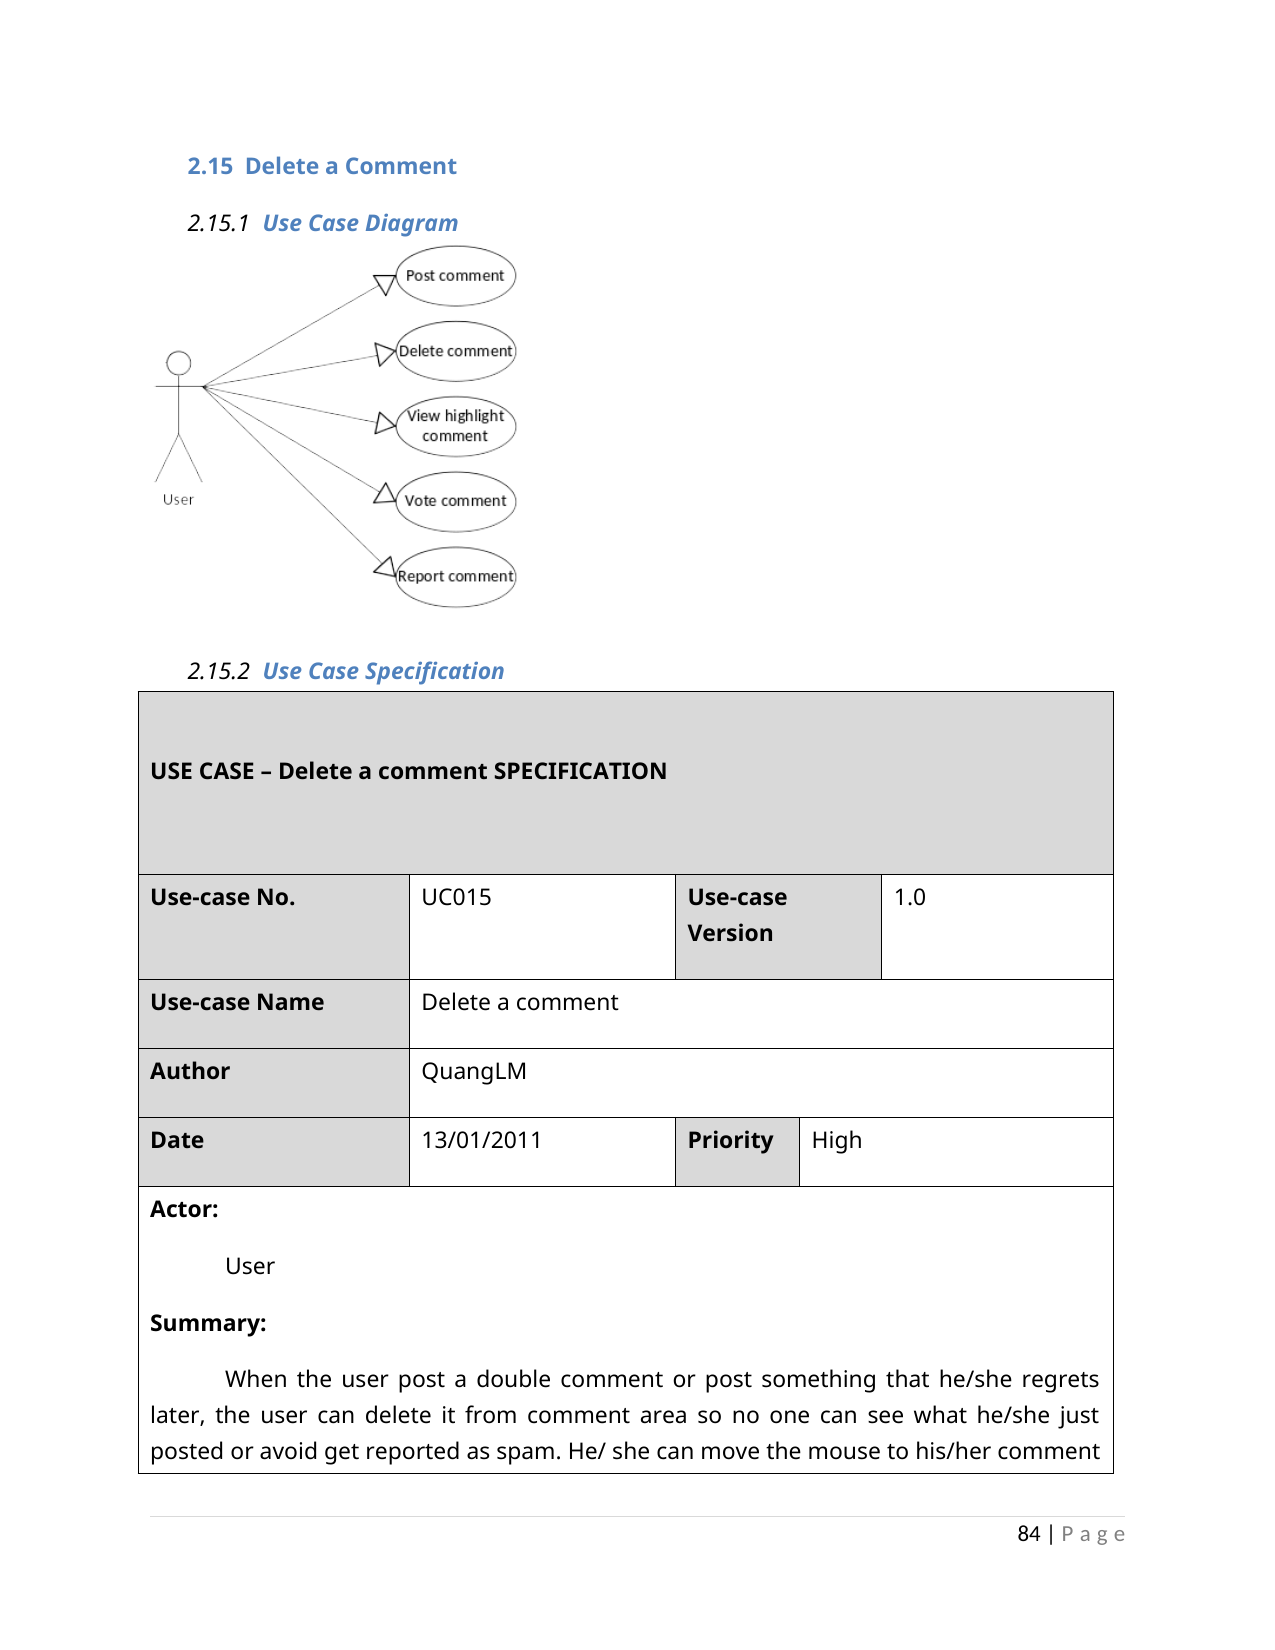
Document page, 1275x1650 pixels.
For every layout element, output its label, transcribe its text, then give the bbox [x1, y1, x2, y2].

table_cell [139, 1187, 1113, 1472]
table_cell 13/01/2011 [410, 1118, 675, 1186]
table_cell Use-case No. [139, 875, 409, 979]
subtitle Use Case Diagram [187, 207, 1125, 238]
table_cell High [800, 1118, 1113, 1186]
table_header USE CASE – Delete a comment SPECIFICATION [139, 692, 1113, 874]
table_cell Use-case Name [139, 980, 409, 1048]
table_cell 1.0 [882, 875, 1113, 979]
table_cell Priority [676, 1118, 799, 1186]
table_cell Delete a comment [410, 980, 1113, 1048]
table_cell QuangLM [410, 1049, 1113, 1117]
table_cell Author [139, 1049, 409, 1117]
subtitle Use Case Specification [187, 655, 1125, 686]
table_cell Date [139, 1118, 409, 1186]
subtitle Delete a Comment [187, 150, 1125, 181]
table_cell Use-case Version [676, 875, 881, 979]
table_cell UC015 [410, 875, 675, 979]
